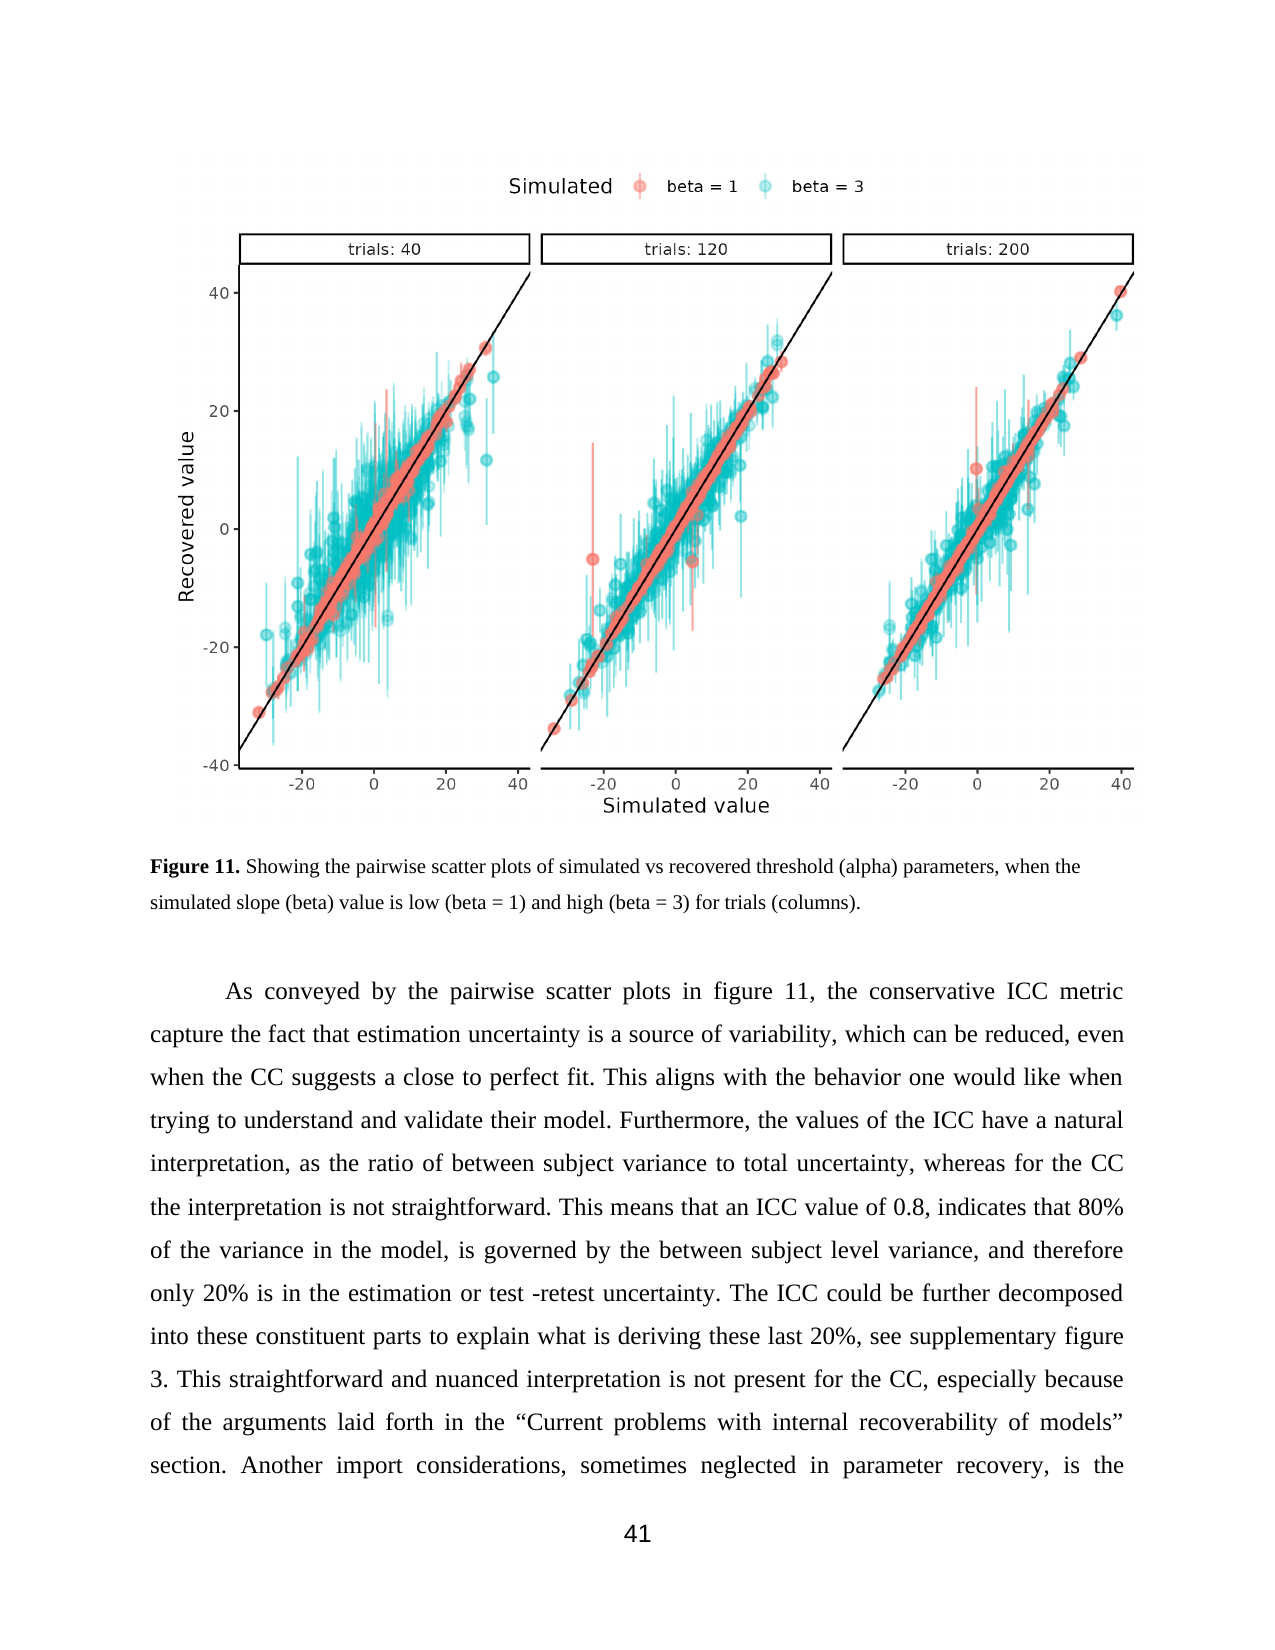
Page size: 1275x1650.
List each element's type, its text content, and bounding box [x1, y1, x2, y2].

text Figure 11. Showing the pairwise scatter plots of simulated vs recovered threshold (alpha) parameters, when the simulated slope (beta) value is low (beta = 1) and high (beta = 3) for trials (columns). [150, 854, 1125, 914]
picture [168, 150, 1144, 827]
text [150, 976, 1125, 1479]
